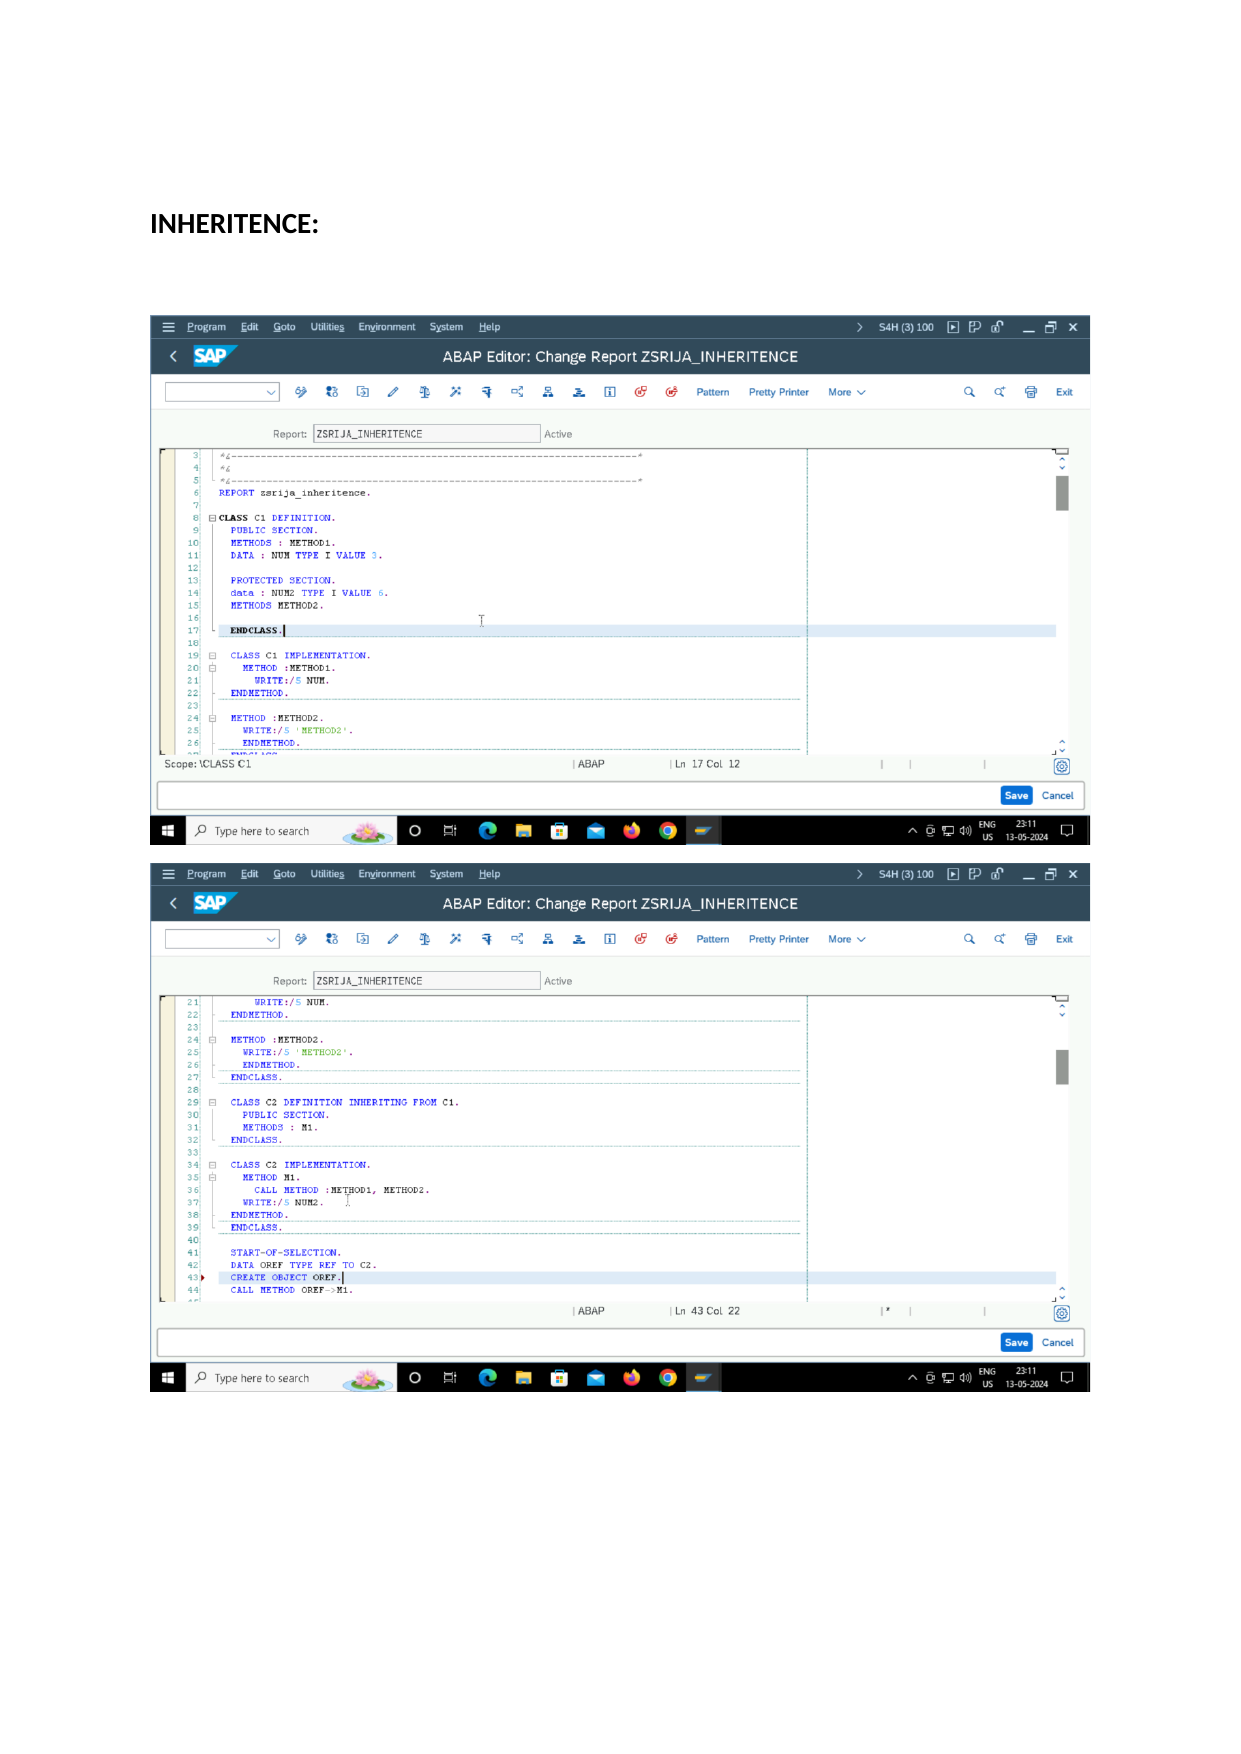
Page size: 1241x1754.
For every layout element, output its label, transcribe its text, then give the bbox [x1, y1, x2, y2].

picture [150, 315, 1091, 845]
picture [150, 863, 1091, 1392]
text INHERITENCE: [150, 205, 1090, 241]
